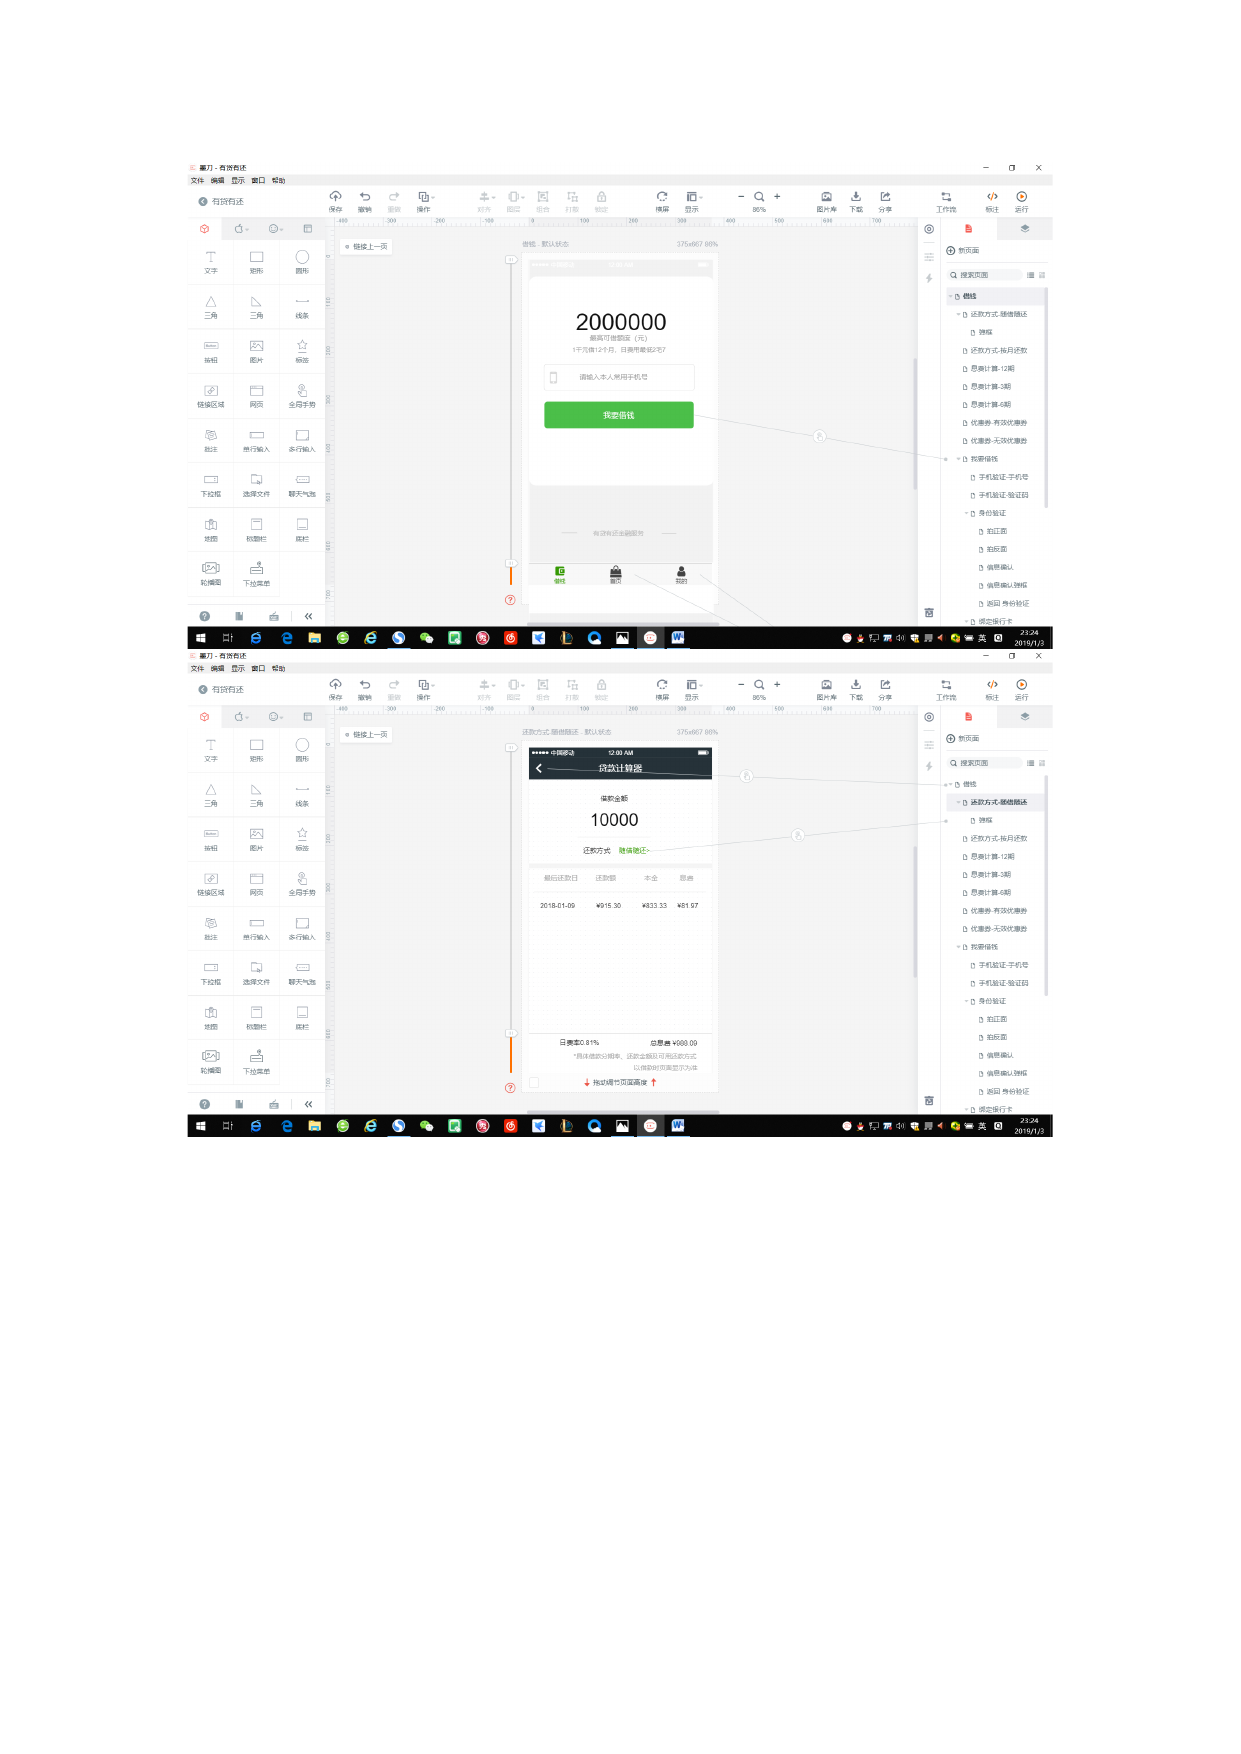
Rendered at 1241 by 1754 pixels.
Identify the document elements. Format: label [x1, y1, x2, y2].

picture [187, 162, 1053, 1137]
